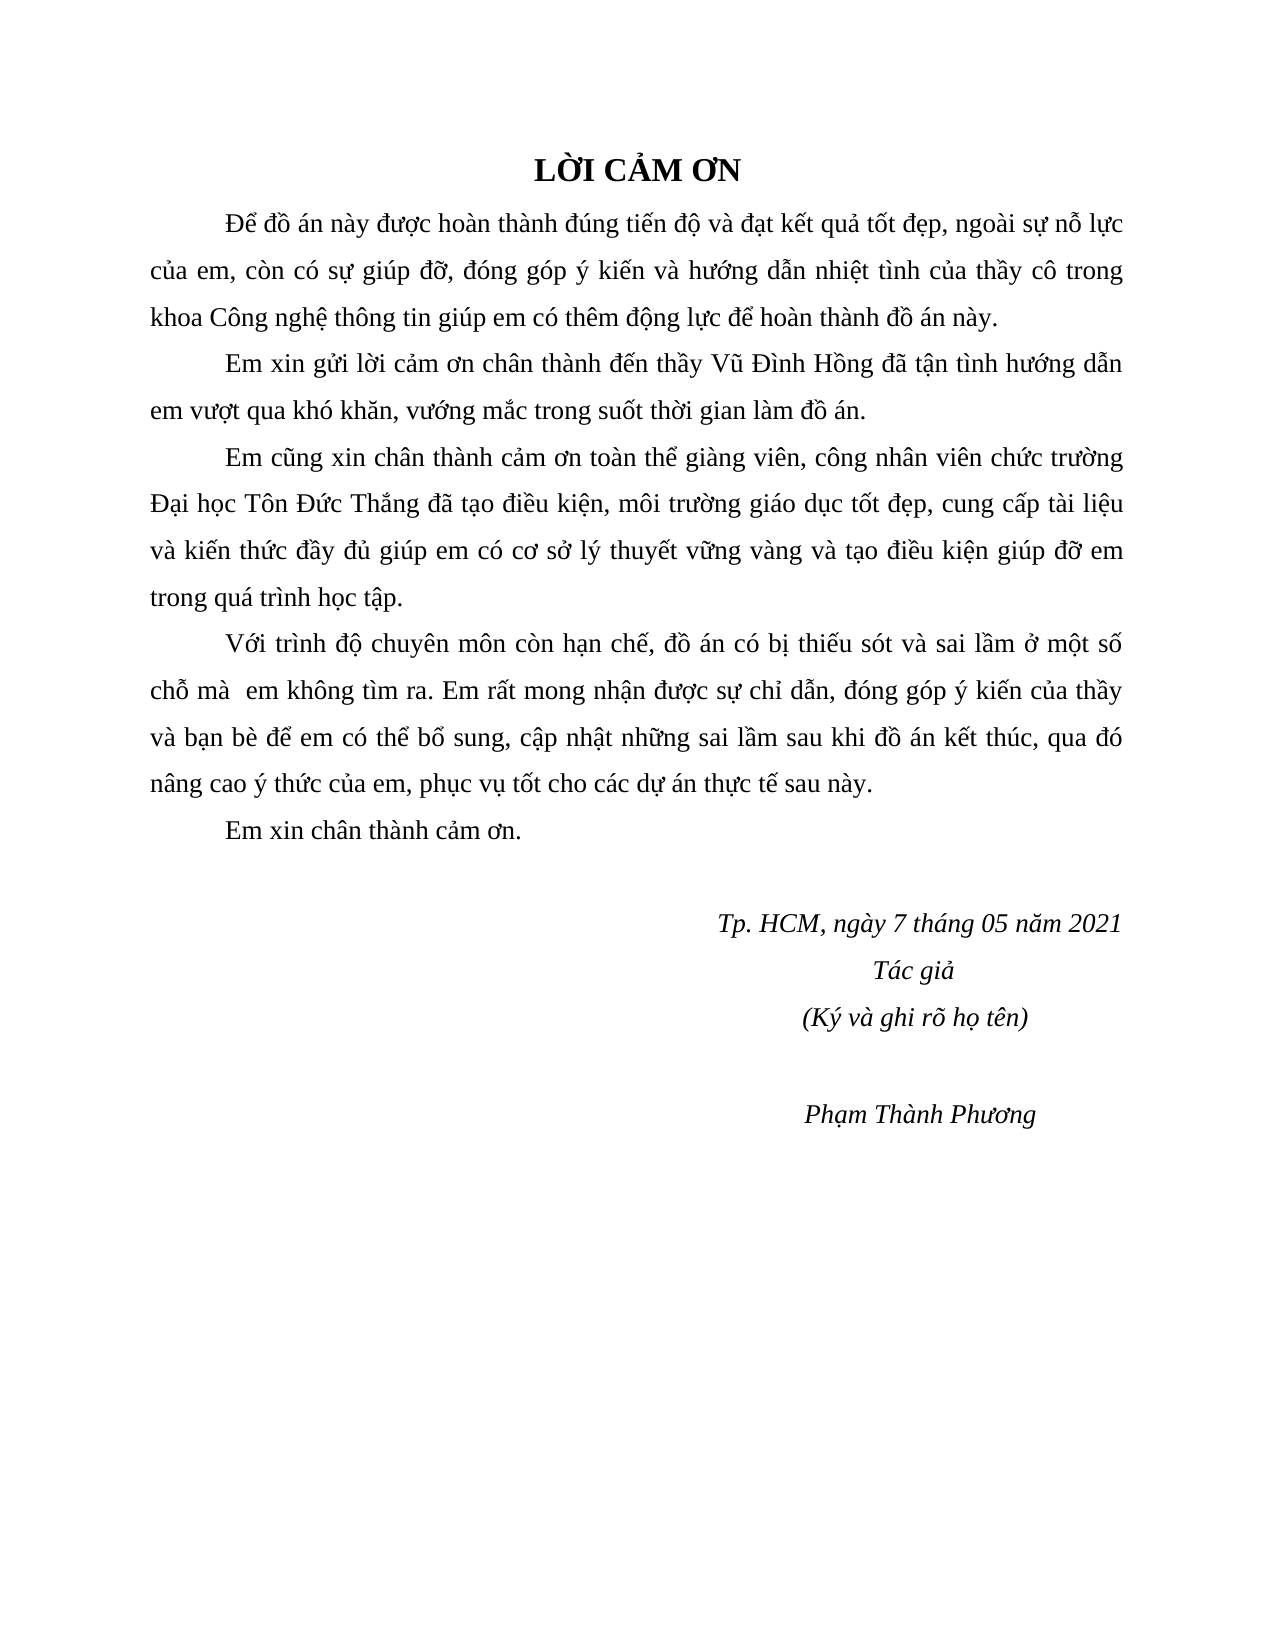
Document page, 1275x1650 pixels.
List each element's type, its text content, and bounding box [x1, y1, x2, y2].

text Với trình độ chuyên môn còn hạn chế, đồ án có bị thiếu sót và sai lầm ở một số chỗ mà em không tìm ra. Em rất mong nhận được sự chỉ dẫn, đóng góp ý kiến của thầy và bạn bè để em có thể bổ sung, cập nhật những sai lầm sau khi đồ án kết thúc, qua đó nâng cao ý thức của em, phục vụ tốt cho các dự án thực tế sau này. [150, 627, 1125, 799]
text Tp. HCM, ngày 7 tháng 05 năm 2021 [150, 907, 1125, 939]
text (Ký và ghi rõ họ tên) [525, 1001, 1125, 1032]
text Em xin gửi lời cảm ơn chân thành đến thầy Vũ Đình Hồng đã tận tình hướng dẫn em vượt qua khó khăn, vướng mắc trong suốt thời gian làm đồ án. [150, 347, 1125, 425]
text Để đồ án này được hoàn thành đúng tiến độ và đạt kết quả tốt đẹp, ngoài sự nỗ lực của em, còn có sự giúp đỡ, đóng góp ý kiến và hướng dẫn nhiệt tình của thầy cô trong khoa Công nghệ thông tin giúp em có thêm động lực để hoàn thành đồ án này. [150, 207, 1125, 332]
text LỜI CẢM ƠN [150, 150, 1125, 188]
text Em cũng xin chân thành cảm ơn toàn thể giàng viên, công nhân viên chức trường Đại học Tôn Đức Thắng đã tạo điều kiện, môi trường giáo dục tốt đẹp, cung cấp tài liệu và kiến thức đầy đủ giúp em có cơ sở lý thuyết vững vàng và tạo điều kiện giúp đỡ em trong quá trình học tập. [150, 441, 1125, 612]
text Phạm Thành Phương [675, 1098, 1125, 1129]
text Tác giả [150, 954, 1125, 985]
text Em xin chân thành cảm ơn. [150, 814, 1125, 845]
